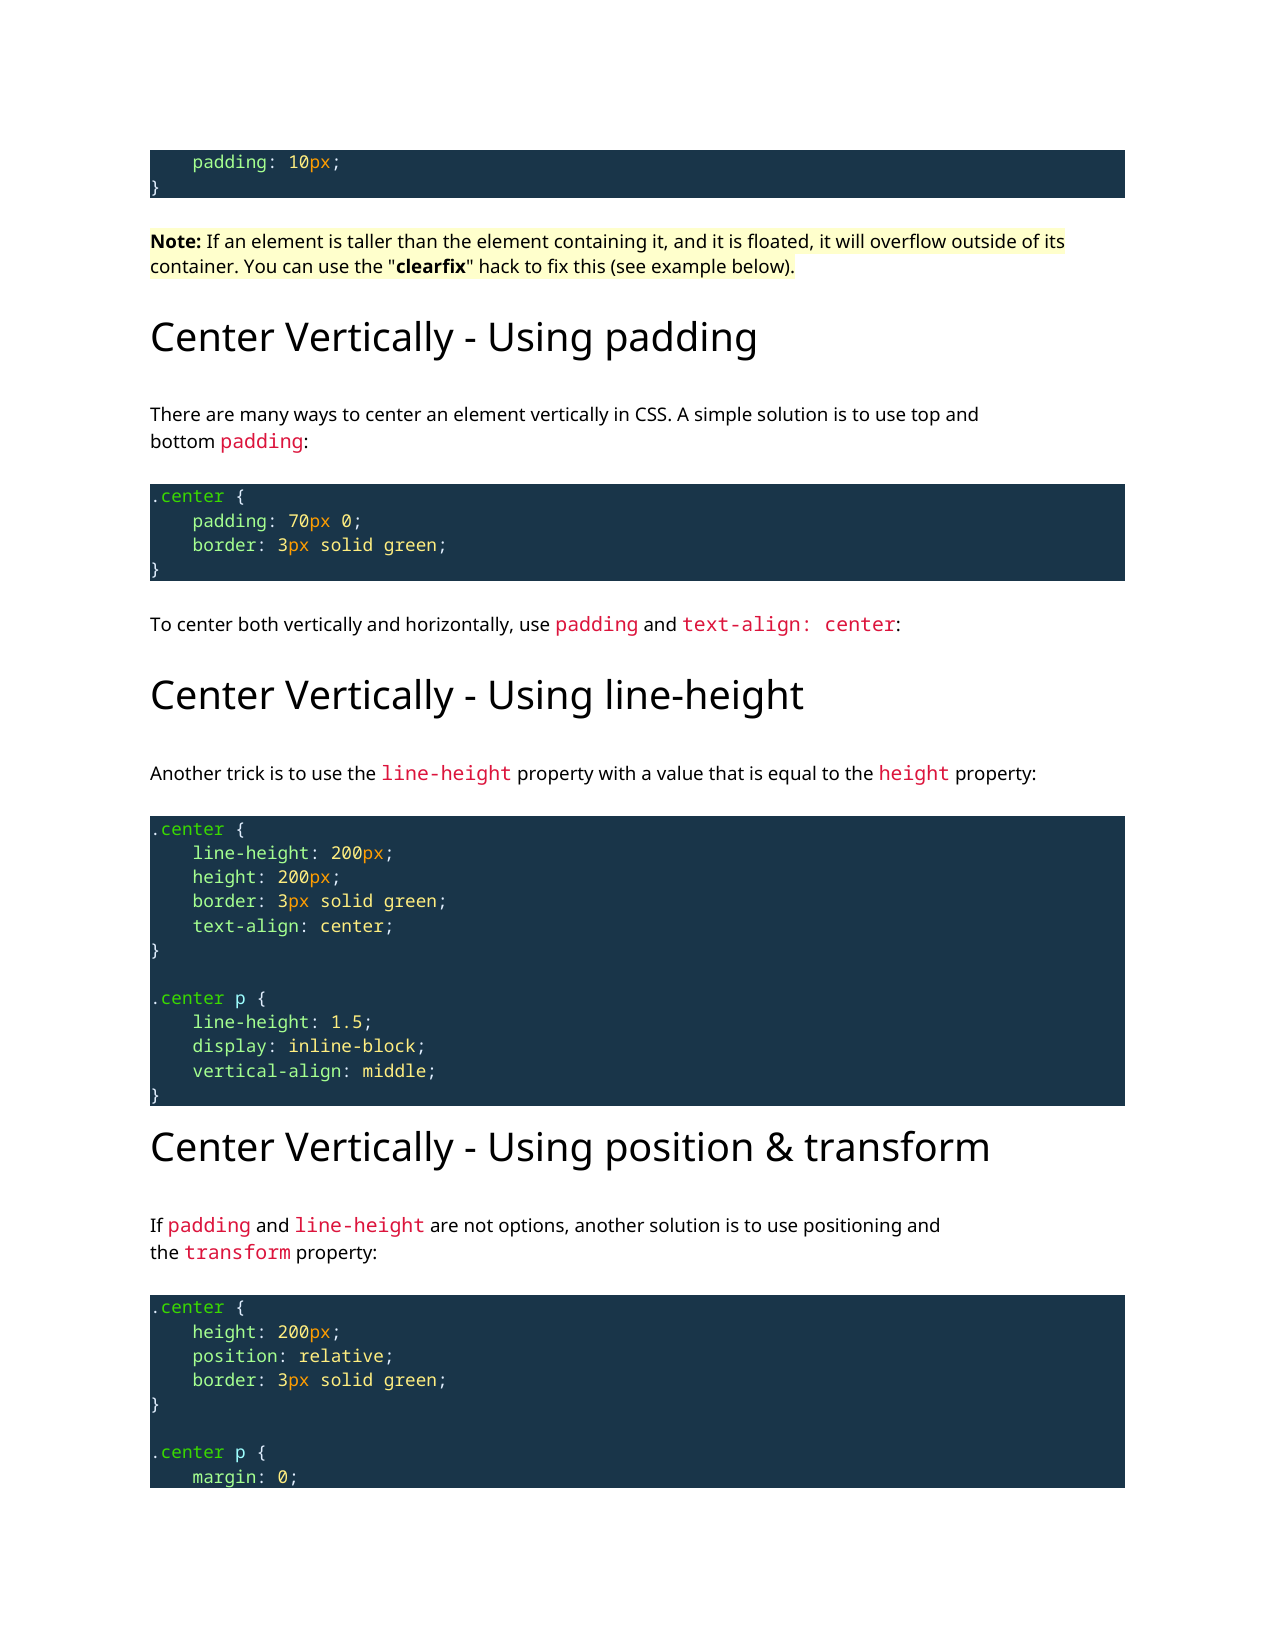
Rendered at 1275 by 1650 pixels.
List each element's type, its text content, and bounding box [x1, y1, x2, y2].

text position: relative; [150, 1343, 1125, 1367]
text .center { [150, 816, 1125, 841]
text .center p { [150, 986, 1125, 1010]
text } [150, 937, 1125, 961]
text height: 200px; [150, 1319, 1125, 1343]
text display: inline-block; [150, 1034, 1125, 1058]
text } [150, 1392, 1125, 1416]
text text-align: center; [150, 913, 1125, 937]
text line-height: 200px; [150, 841, 1125, 865]
subtitle Center Vertically - Using line-height [150, 667, 1125, 721]
text Note: If an element is taller than the element containing it, and it is floated, it will overflow outside of its container. You can use the "clearfix" hack to fix this (see example below). [795, 228, 1125, 279]
text .center { [150, 484, 1125, 508]
subtitle Center Vertically - Using position & transform [150, 1119, 1125, 1173]
text .center p { [150, 1440, 1125, 1464]
text } [150, 174, 1125, 198]
text } [150, 556, 1125, 581]
text If padding and line-height are not options, another solution is to use positioning and the transform property: [150, 1211, 1125, 1265]
text margin: 0; [150, 1464, 1125, 1488]
subtitle Center Vertically - Using padding [150, 309, 1125, 363]
text height: 200px; [150, 865, 1125, 889]
text } [150, 1082, 1125, 1106]
text border: 3px solid green; [150, 1367, 1125, 1392]
text Another trick is to use the line-height property with a value that is equal to the height property: [150, 759, 1125, 786]
text line-height: 1.5; [150, 1010, 1125, 1034]
text vertical-align: middle; [150, 1058, 1125, 1082]
text There are many ways to center an element vertically in CSS. A simple solution is to use top and bottom padding: [150, 401, 1125, 454]
text To center both vertically and horizontally, use padding and text-align: center: [150, 611, 1125, 637]
text .center { [150, 1295, 1125, 1319]
text padding: 10px; [150, 150, 1125, 174]
text border: 3px solid green; [150, 532, 1125, 556]
text border: 3px solid green; [150, 889, 1125, 913]
text padding: 70px 0; [150, 508, 1125, 532]
